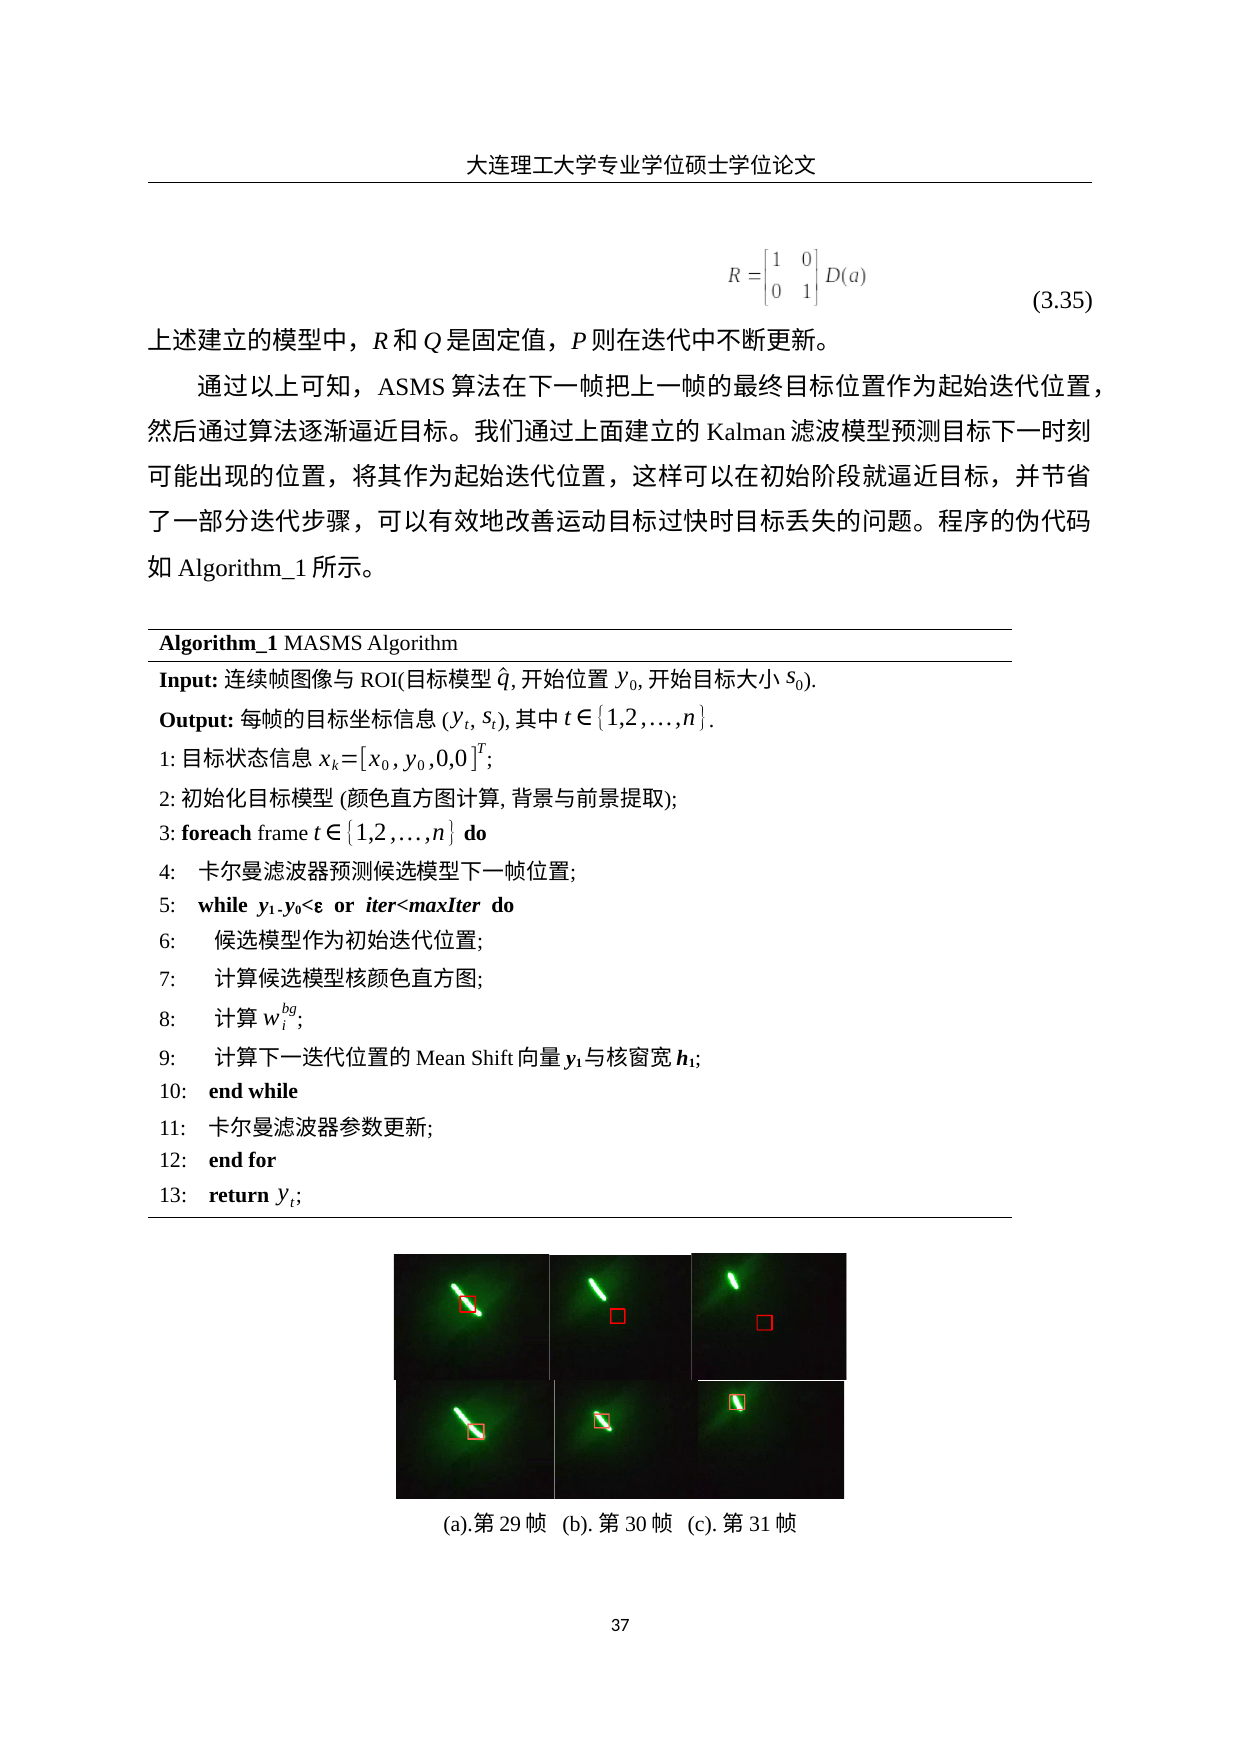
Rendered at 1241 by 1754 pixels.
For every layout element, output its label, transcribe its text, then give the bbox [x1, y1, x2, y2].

table_header Algorithm_1 MASMS Algorithm [148, 630, 1012, 661]
text (3.35) [148, 246, 1092, 313]
text (a).第29帧 (b). 第30帧 (c). 第31帧 [148, 1506, 1092, 1537]
table_cell 5: while y1 y0< or iter<maxIter do [148, 892, 1012, 923]
table_cell 4: 卡尔曼滤波器预测候选模型下一帧位置; [148, 854, 1012, 892]
table_cell 1: 目标状态信息 ; [148, 740, 1012, 781]
table_cell Input: 连续帧图像与ROI(目标模型 , 开始位置 , 开始目标大小 ). Output: 每帧的目标坐标信息 (, ), 其中 . [148, 662, 1012, 739]
table_cell 10: end while [148, 1078, 1012, 1109]
table_cell 9: 计算下一迭代位置的Mean Shift向量y1与核窗宽h1; [148, 1040, 1012, 1078]
text 通过以上可知，ASMS算法在下一帧把上一帧的最终目标位置作为起始迭代位置，然后通过算法逐渐逼近目标。我们通过上面建立的Kalman滤波模型预测目标下一时刻可能出现的位置，将其作为起始迭代位置，这样可以在初始阶段就逼近目标，并节省了一部分迭代步骤，可以有效地改善运动目标过快时目标丢失的问题。程序的伪代码如Algorithm_1所示。 [148, 366, 1092, 583]
table_cell 6: 候选模型作为初始迭代位置; [148, 923, 1012, 961]
text 上述建立的模型中，R和Q是固定值，P则在迭代中不断更新。 [148, 321, 1092, 357]
table_cell 11: 卡尔曼滤波器参数更新; [148, 1110, 1012, 1147]
table_cell 7: 计算候选模型核颜色直方图; [148, 961, 1012, 999]
table_cell 8: 计算 ; [148, 999, 1012, 1040]
table_cell 3: foreach frame do [148, 819, 1012, 854]
table_cell 12: end for 13: return ; [148, 1148, 1012, 1217]
picture [393, 1253, 847, 1499]
table_cell 2: 初始化目标模型 (颜色直方图计算, 背景与前景提取); [148, 781, 1012, 818]
